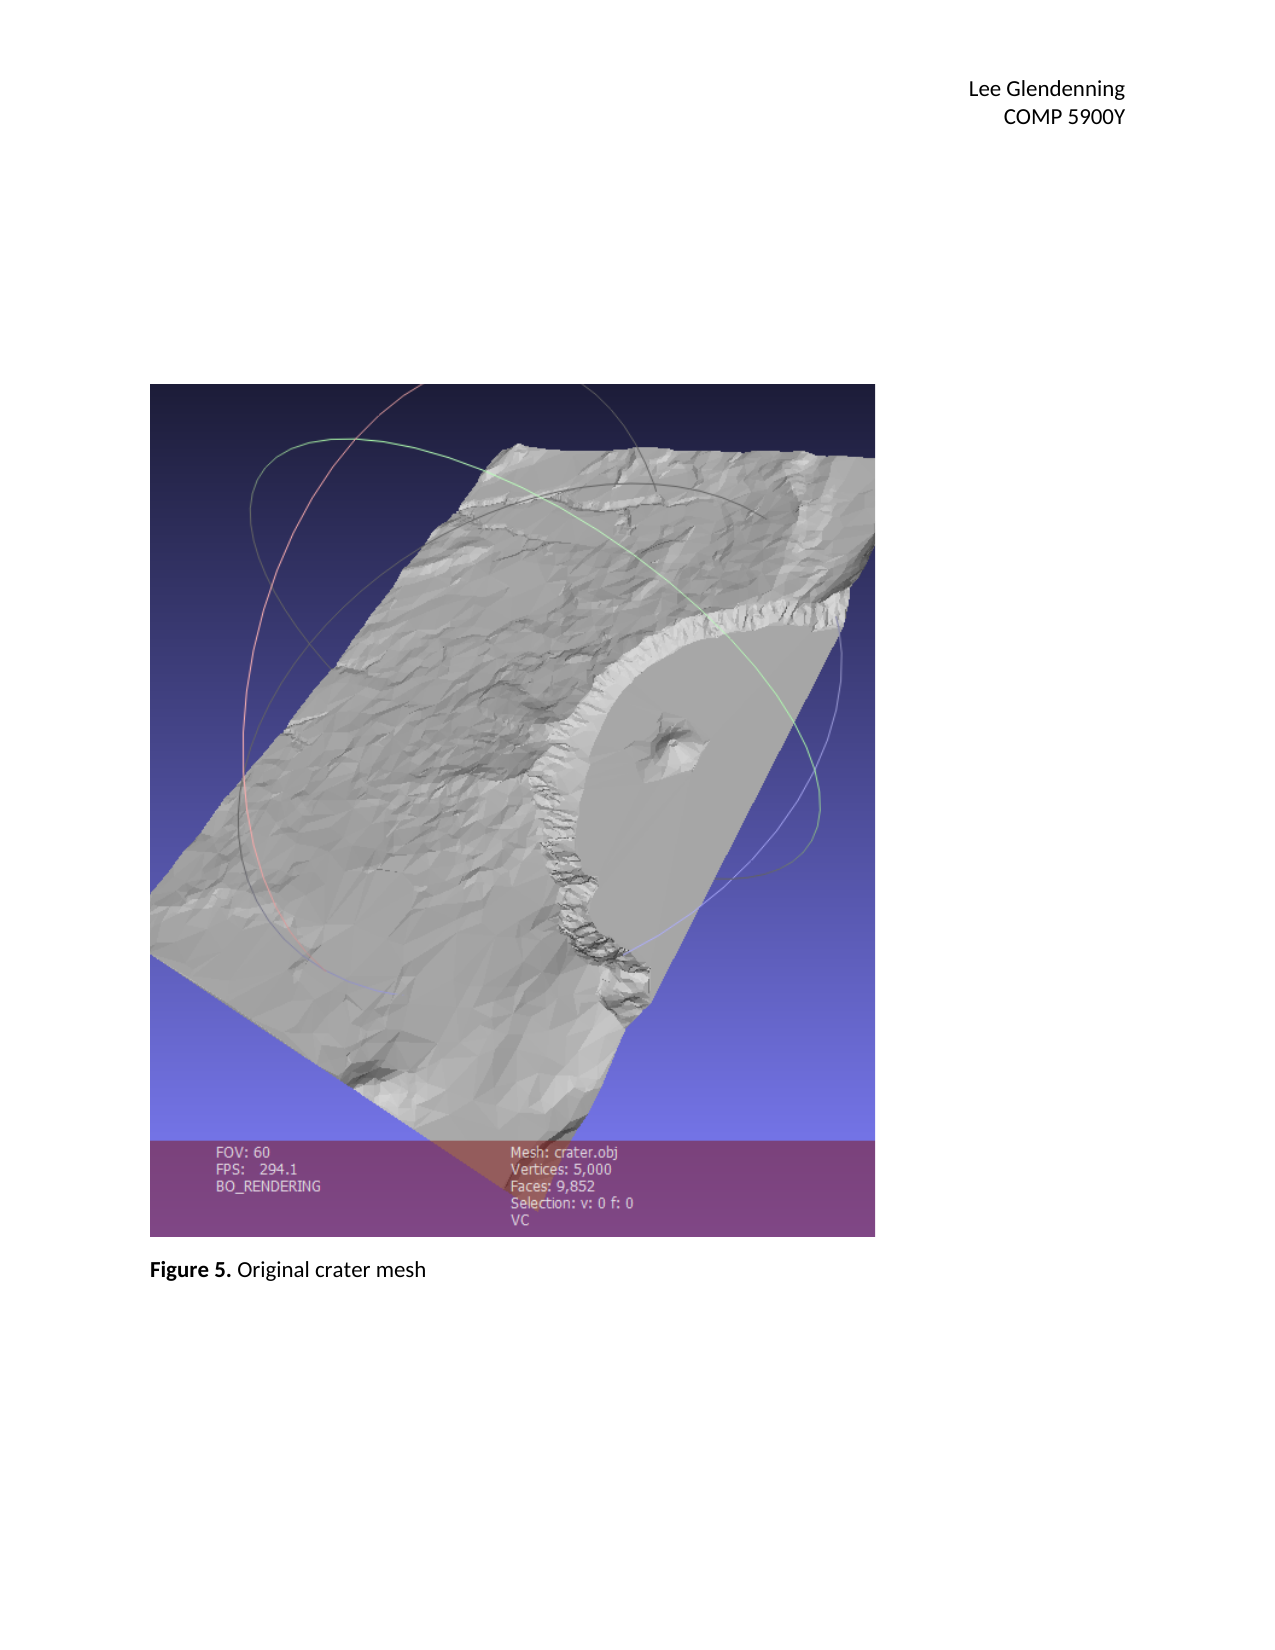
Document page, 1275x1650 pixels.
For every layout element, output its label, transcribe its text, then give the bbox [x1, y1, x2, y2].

picture [150, 384, 876, 1237]
text Figure 5. Original crater mesh [150, 1255, 1125, 1283]
